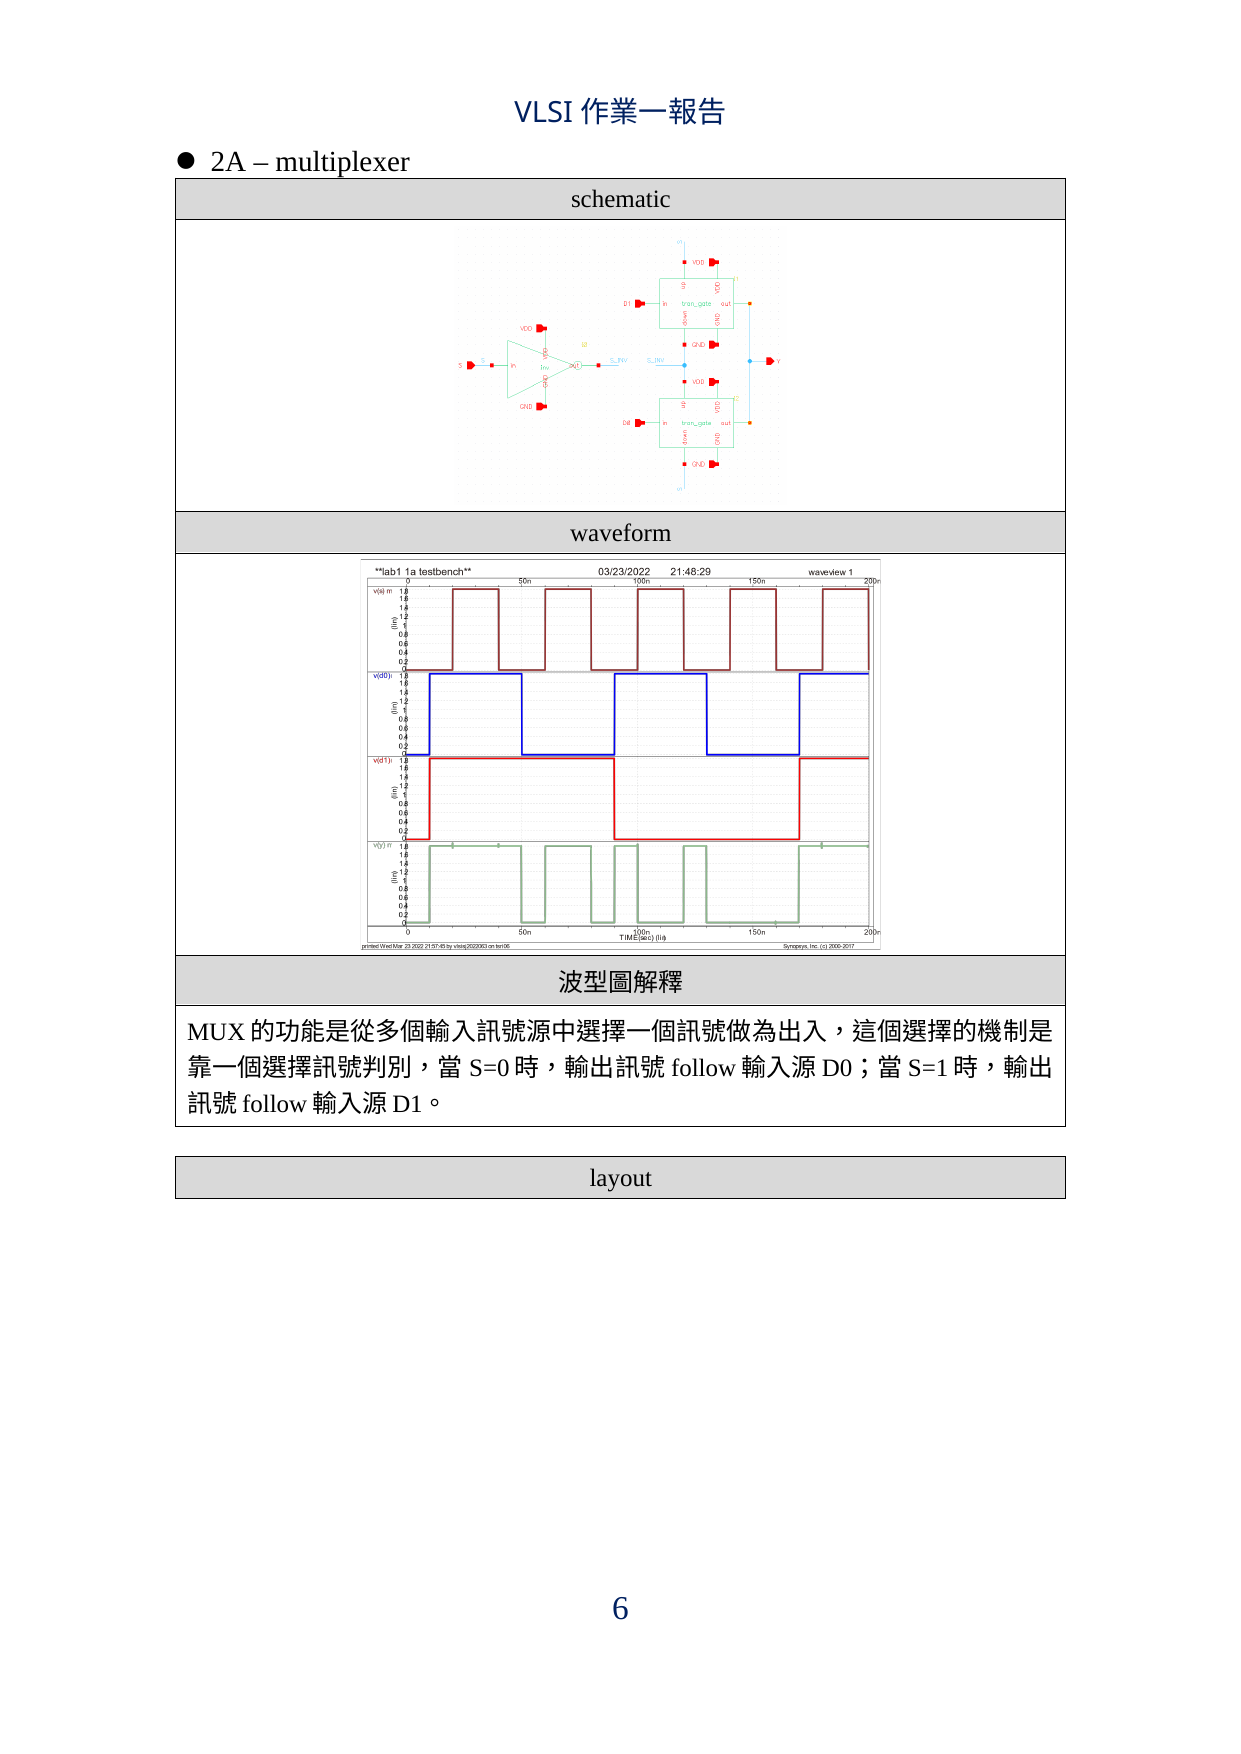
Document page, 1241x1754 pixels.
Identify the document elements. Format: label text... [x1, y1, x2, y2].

table_header schematic [176, 179, 1065, 219]
text 2A – multiplexer [175, 144, 1065, 177]
table_cell [176, 554, 1065, 955]
table_cell waveform [176, 512, 1065, 552]
table_cell MUX的功能是從多個輸入訊號源中選擇一個訊號做為出入，這個選擇的機制是靠一個選擇訊號判別，當S=0時，輸出訊號follow輸入源D0；當S=1時，輸出訊號follow輸入源D1。 [176, 1006, 1065, 1126]
picture [360, 559, 881, 950]
table_cell [176, 220, 1065, 511]
picture [454, 226, 787, 505]
table_cell 波型圖解釋 [176, 956, 1065, 1004]
table_header layout [176, 1157, 1065, 1198]
